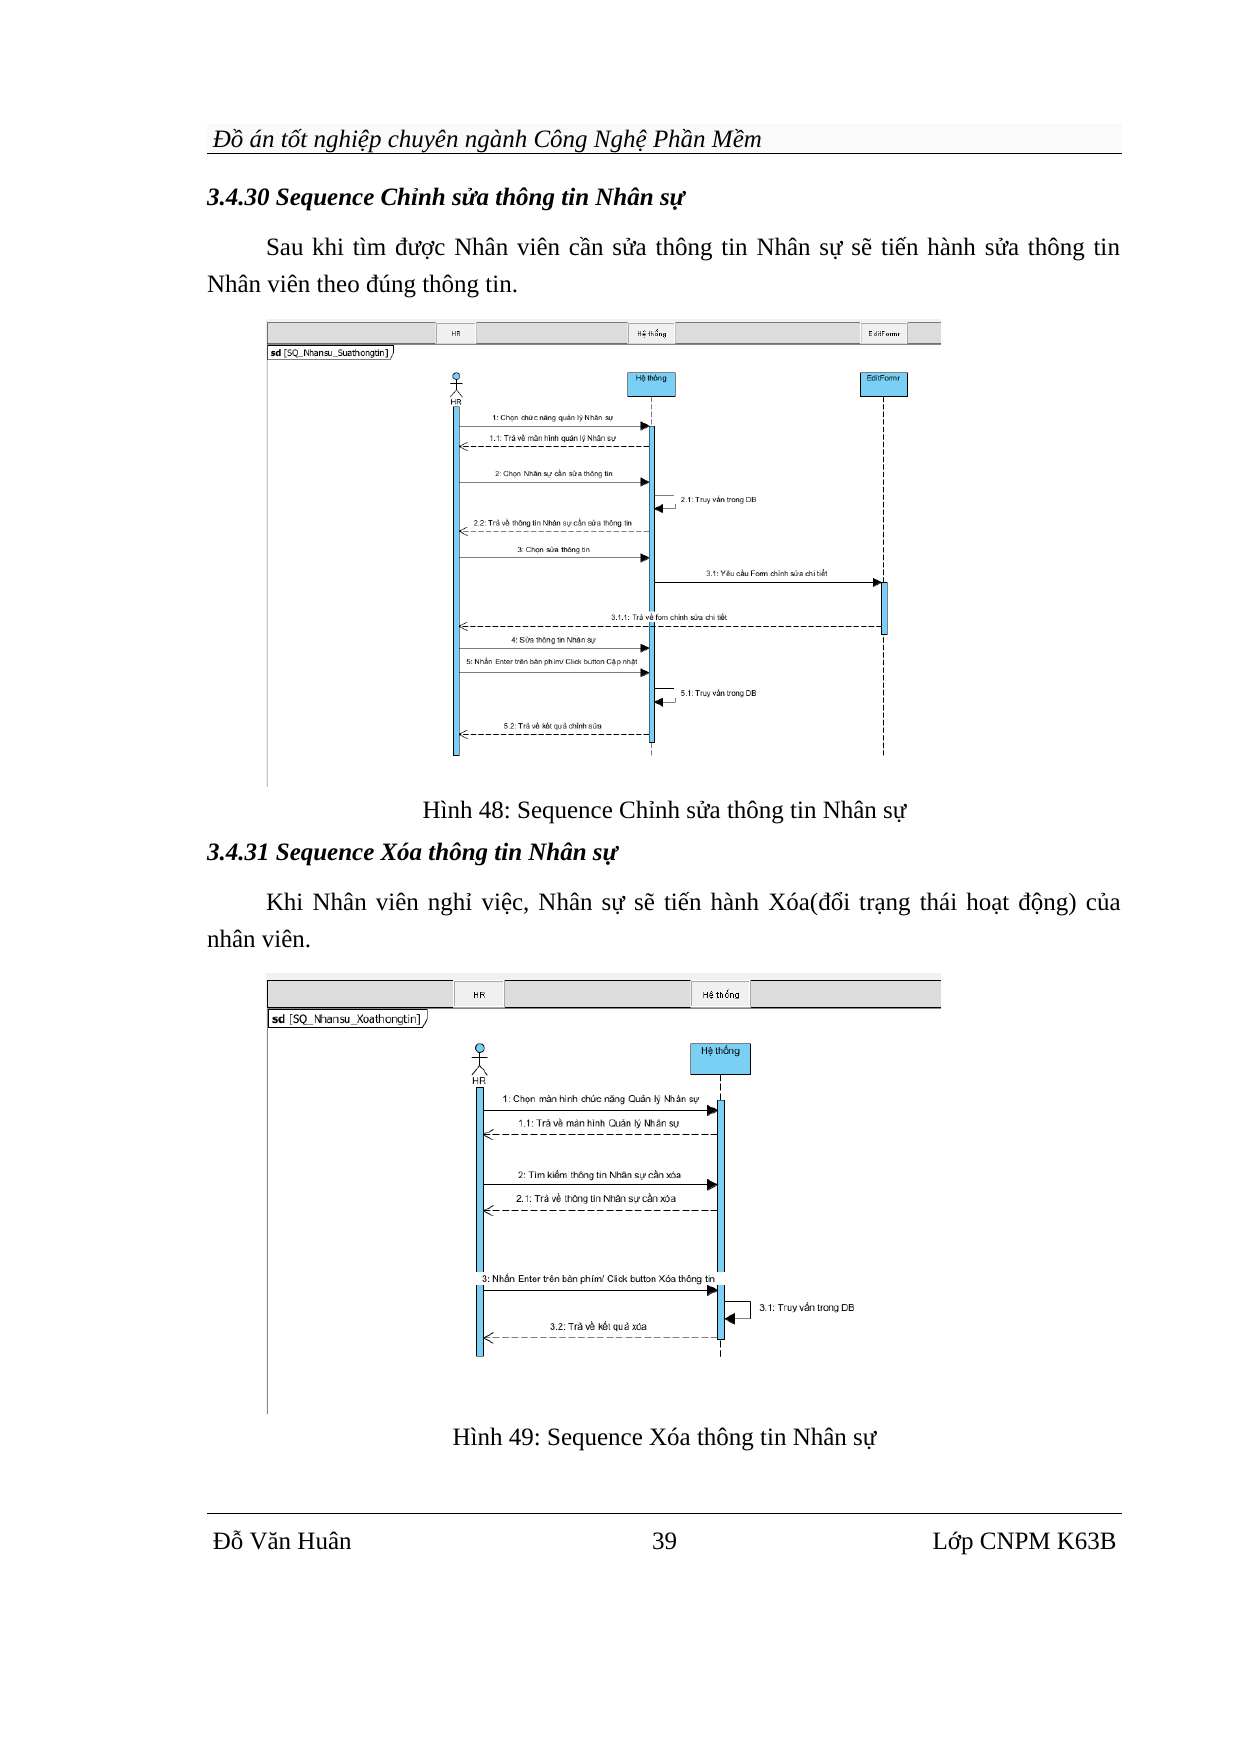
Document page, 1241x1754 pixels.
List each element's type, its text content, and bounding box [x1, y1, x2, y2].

text Hình 49: Sequence Xóa thông tin Nhân sự [207, 1422, 1122, 1451]
picture [265, 319, 941, 787]
text Khi Nhân viên nghỉ việc, Nhân sự sẽ tiến hành Xóa(đổi trạng thái hoạt động) của nhân viên. [207, 887, 1122, 953]
text Sau khi tìm được Nhân viên cần sửa thông tin Nhân sự sẽ tiến hành sửa thông tin Nhân viên theo đúng thông tin. [207, 232, 1122, 298]
picture [265, 973, 941, 1414]
text Hình 48: Sequence Chỉnh sửa thông tin Nhân sự [207, 796, 1122, 824]
subtitle Sequence Xóa thông tin Nhân sự [207, 837, 1122, 866]
subtitle Sequence Chỉnh sửa thông tin Nhân sự [207, 182, 1122, 211]
